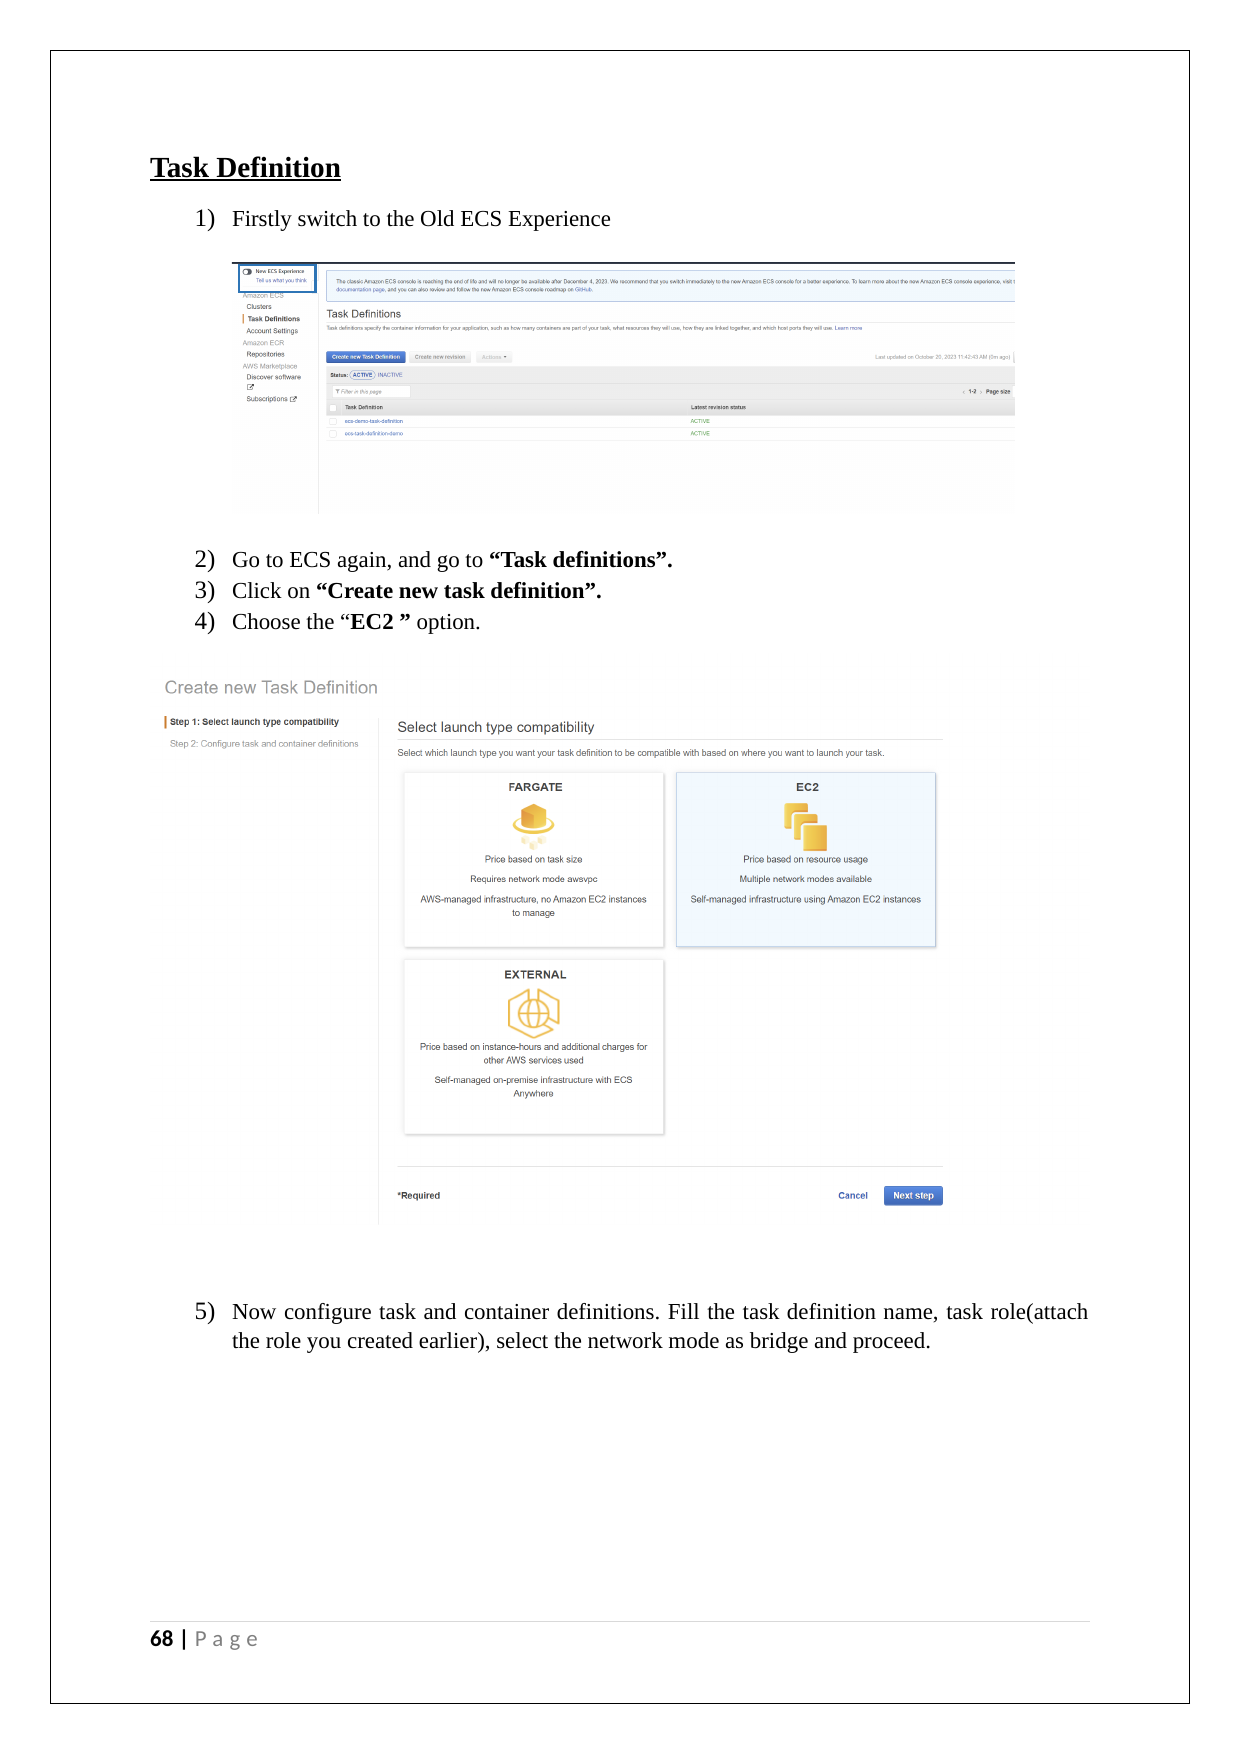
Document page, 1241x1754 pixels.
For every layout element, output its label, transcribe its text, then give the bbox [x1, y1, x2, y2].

list Now configure task and container definitions. Fill the task definition name, task role(attach the role you created earlier), select the network mode as bridge and proceed. [194, 1296, 1090, 1353]
text Task Definition [150, 150, 1090, 183]
list Click on “Create new task definition”. [194, 575, 1090, 604]
list Go to ECS again, and go to “Task definitions”. [194, 544, 1090, 573]
list Firstly switch to the Old ECS Experience [194, 203, 1090, 232]
list Choose the “EC2 ” option. [194, 606, 1090, 635]
picture [150, 653, 1091, 1225]
picture [231, 262, 1015, 514]
